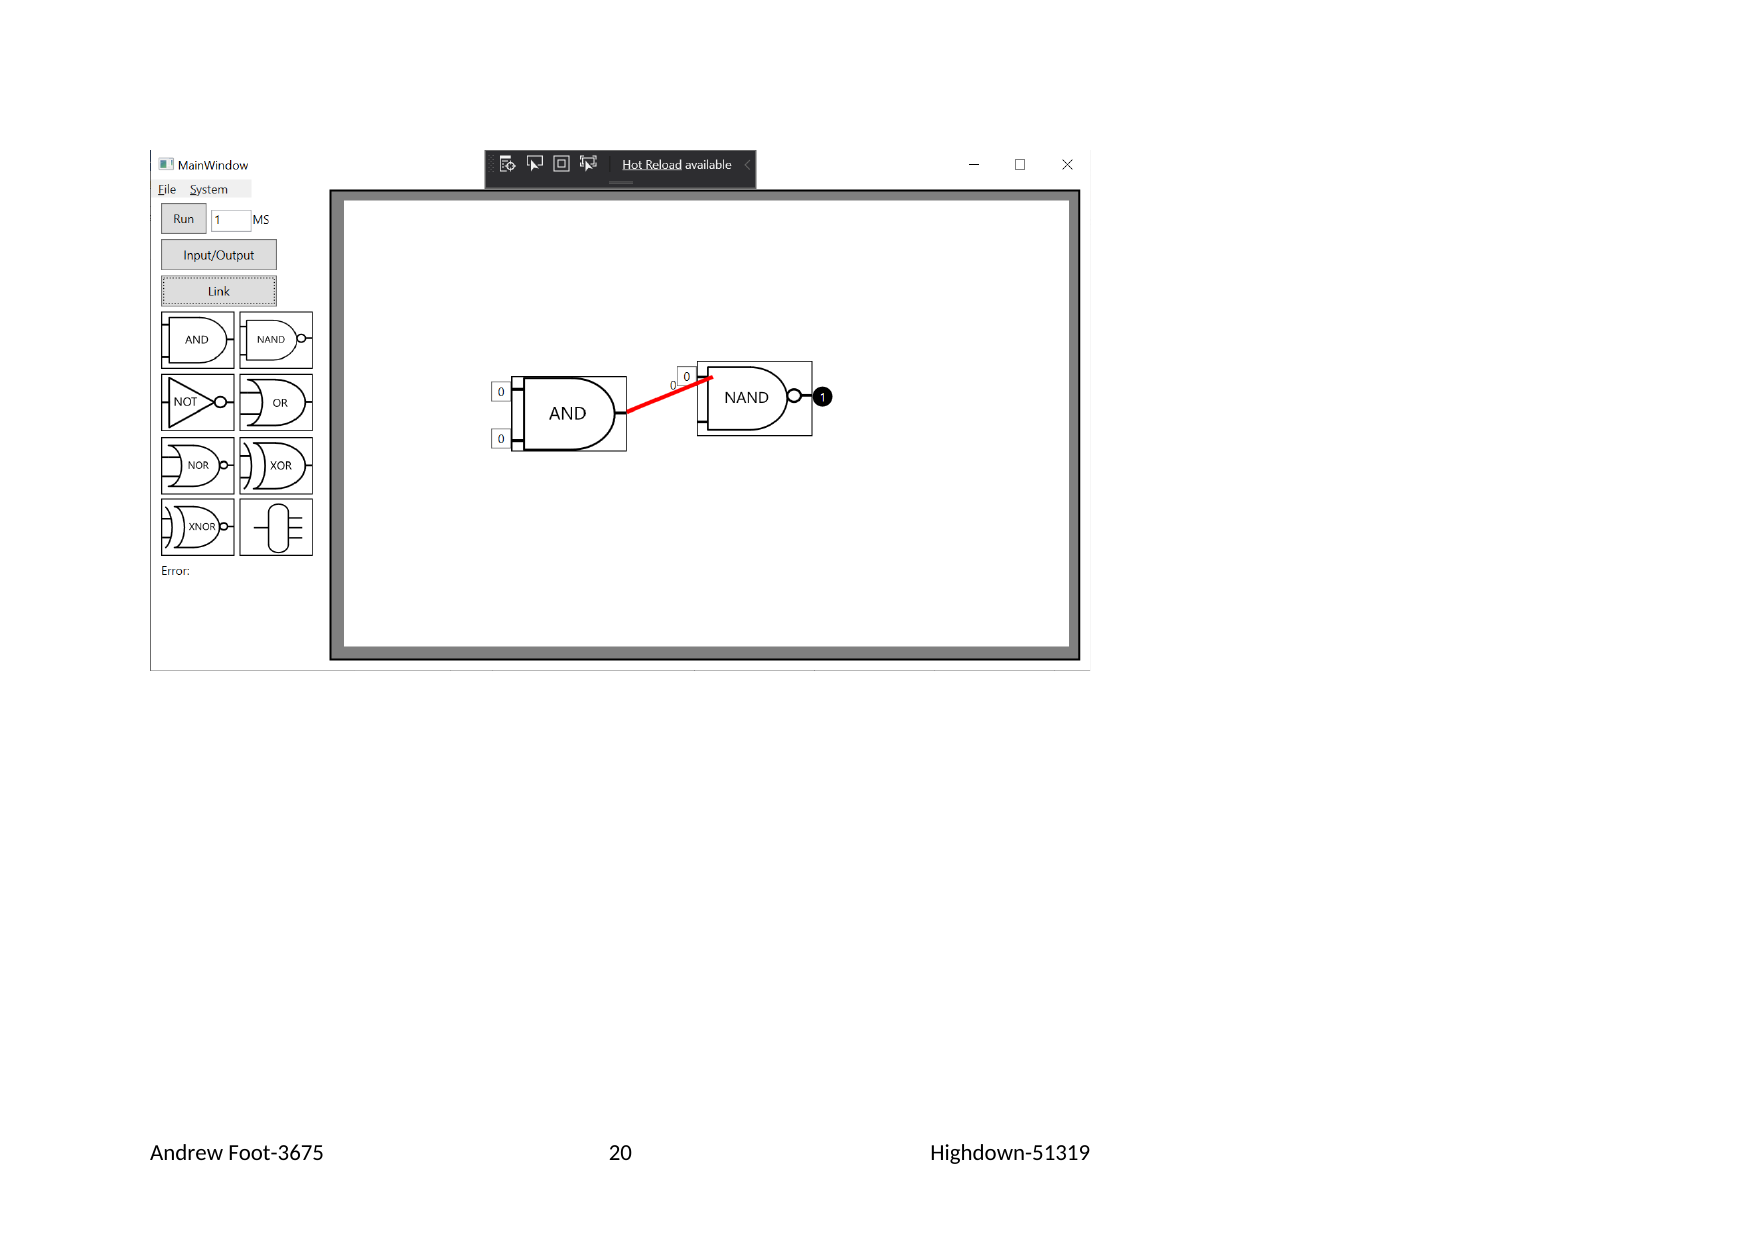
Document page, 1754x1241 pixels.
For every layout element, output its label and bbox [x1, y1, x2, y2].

picture [150, 150, 1091, 671]
